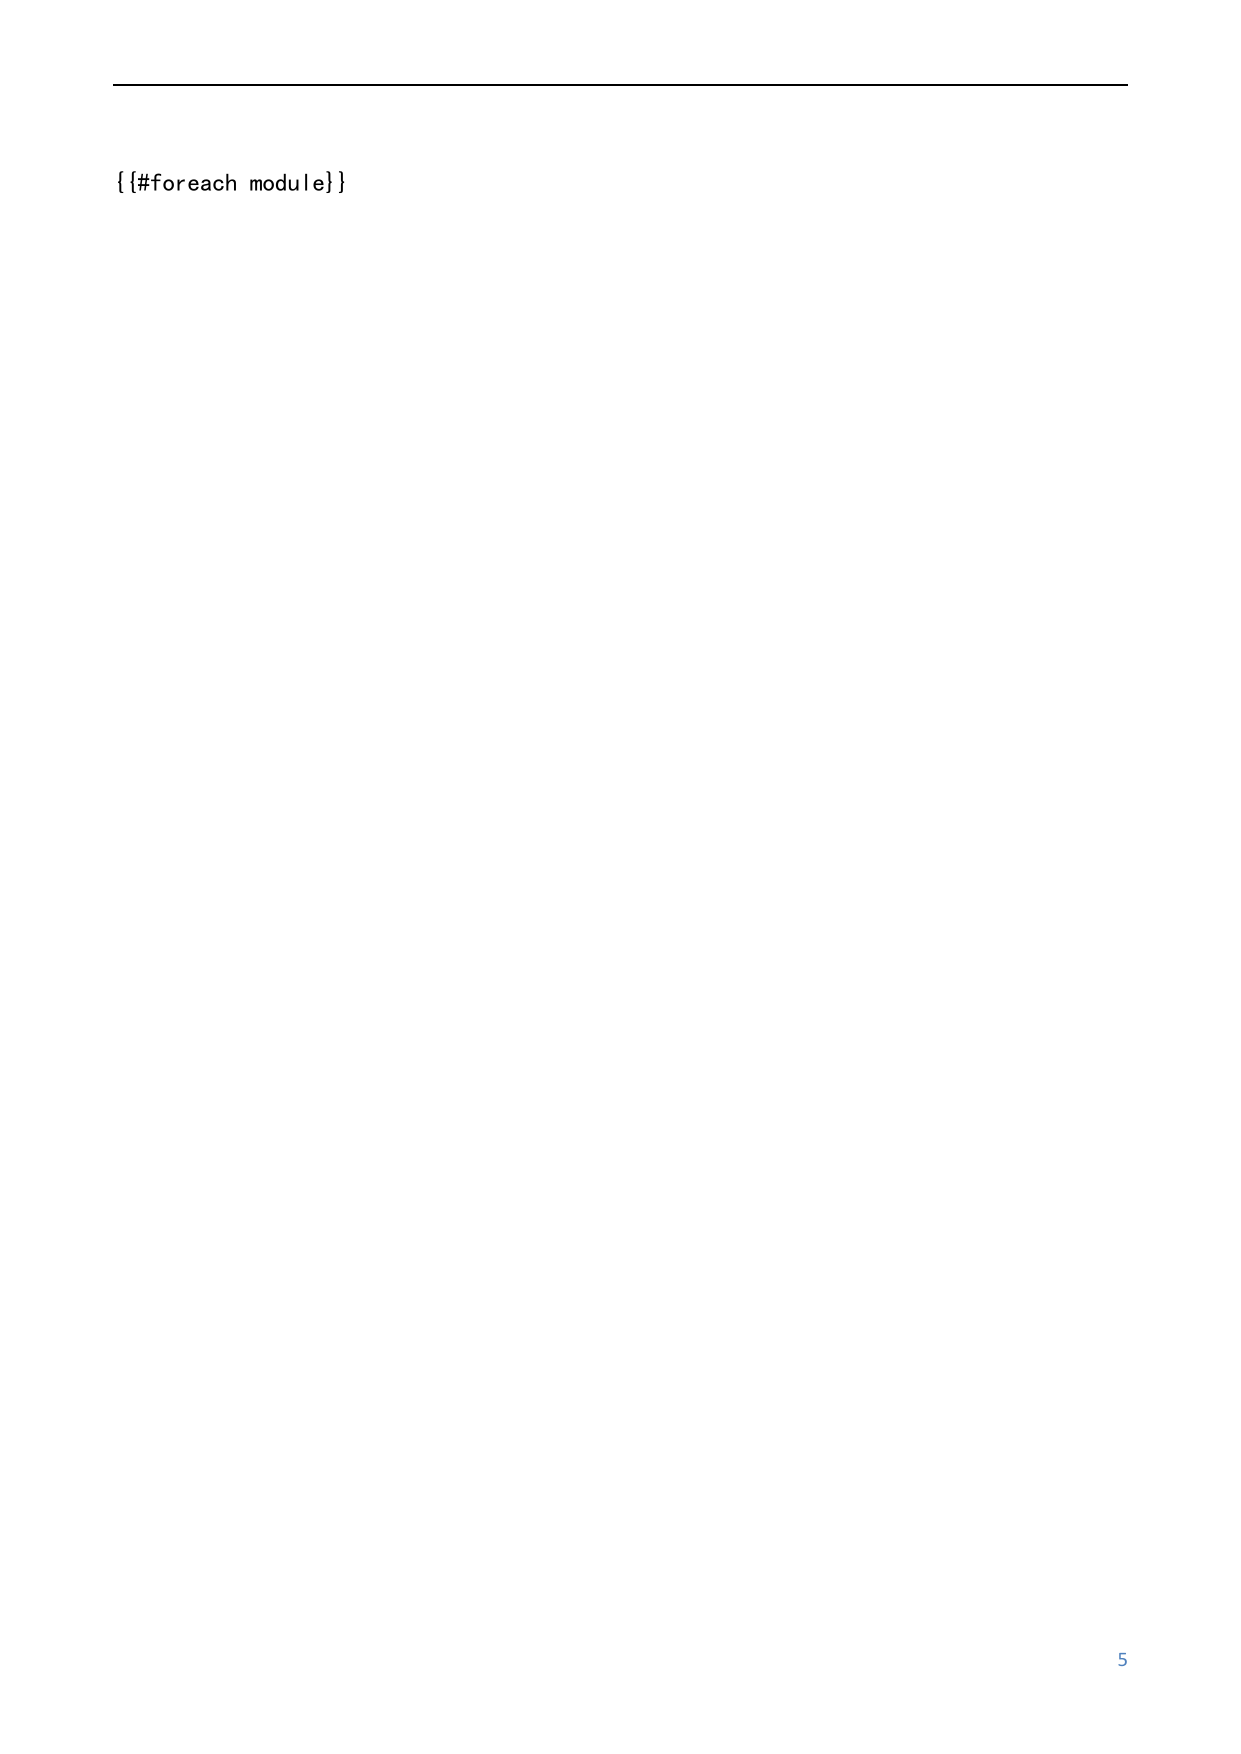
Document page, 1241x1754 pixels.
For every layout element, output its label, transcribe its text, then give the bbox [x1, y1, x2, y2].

text {{#foreach module}} [112, 164, 1128, 198]
